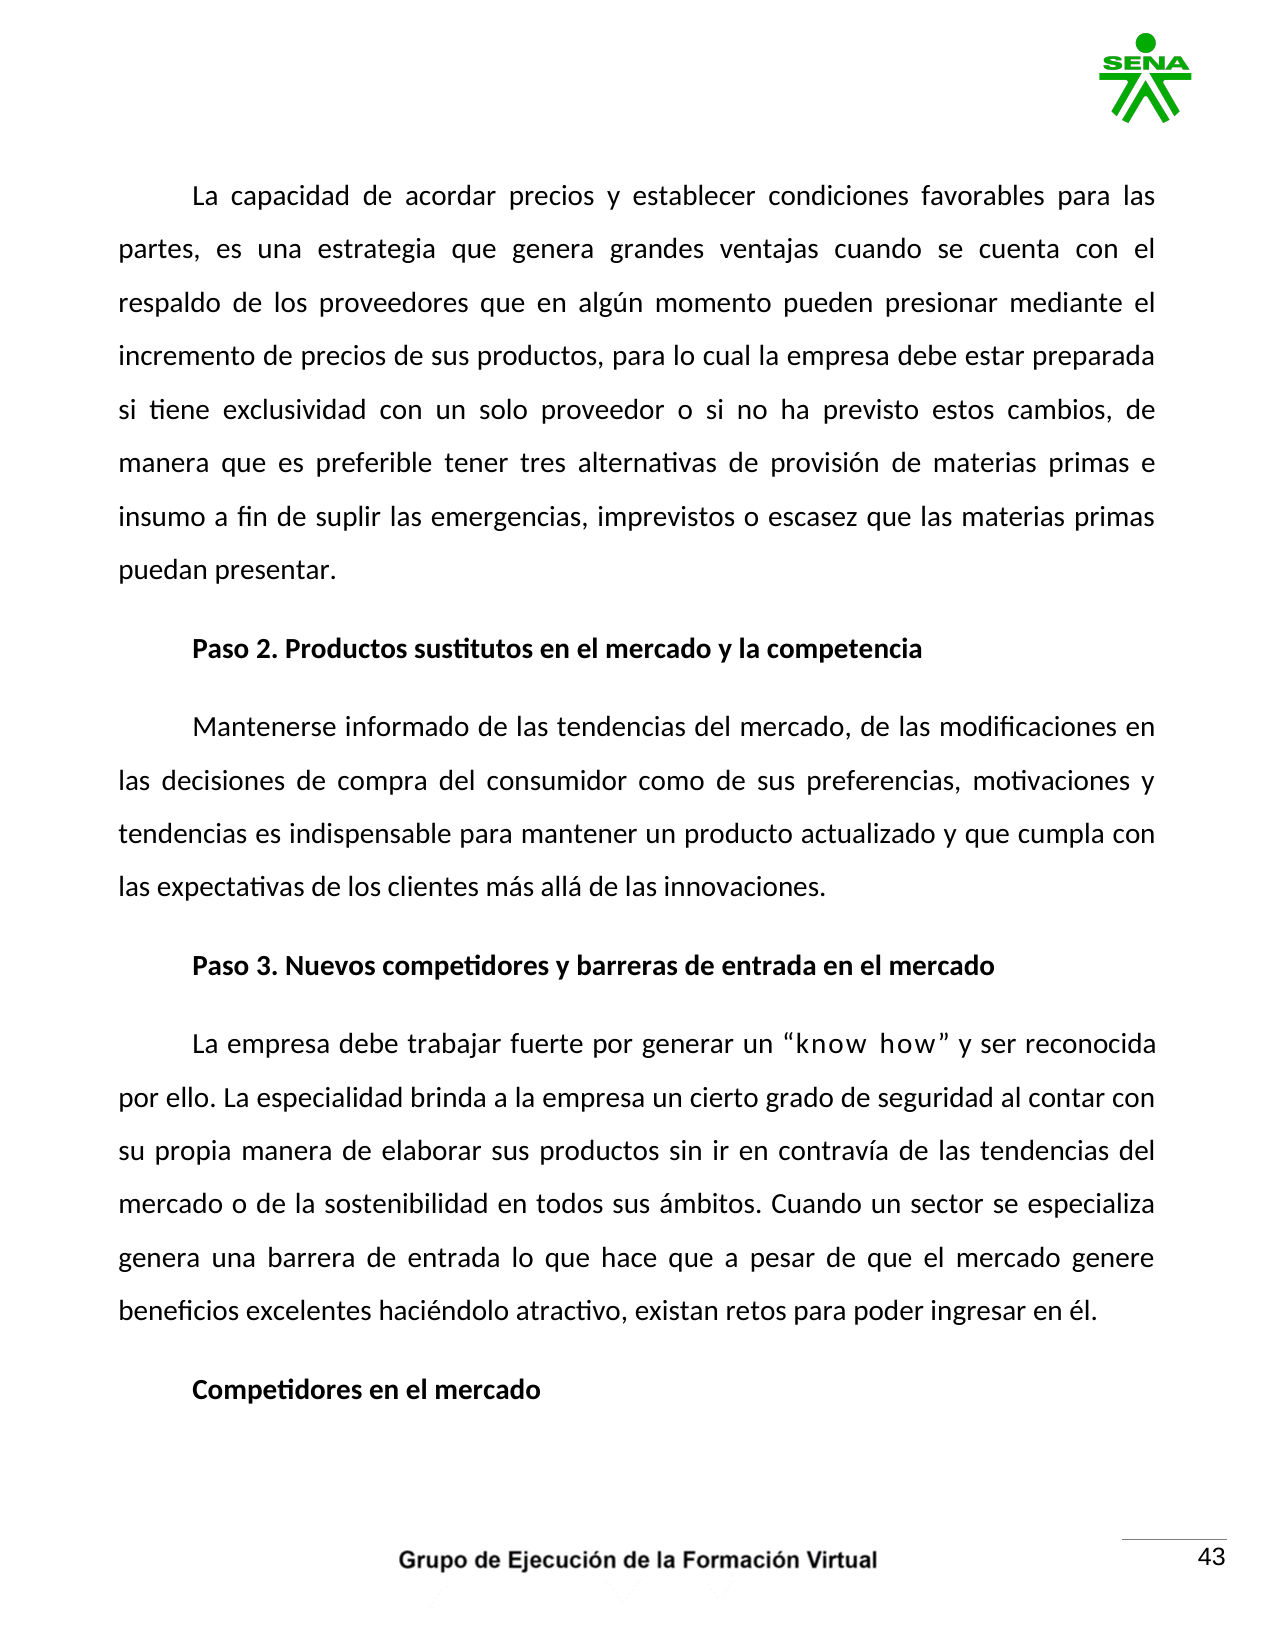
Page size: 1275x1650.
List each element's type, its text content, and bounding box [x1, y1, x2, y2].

text La empresa debe trabajar fuerte por generar un “know how” y ser reconocida por ello. La especialidad brinda a la empresa un cierto grado de seguridad al contar con su propia manera de elaborar sus productos sin ir en contravía de las tendencias del mercado o de la sostenibilidad en todos sus ámbitos. Cuando un sector se especializa genera una barrera de entrada lo que hace que a pesar de que el mercado genere beneficios excelentes haciéndolo atractivo, existan retos para poder ingresar en él. [118, 1025, 1157, 1328]
text Mantenerse informado de las tendencias del mercado, de las modificaciones en las decisiones de compra del consumidor como de sus preferencias, motivaciones y tendencias es indispensable para mantener un producto actualizado y que cumpla con las expectativas de los clientes más allá de las innovaciones. [118, 708, 1157, 904]
text Competidores en el mercado [118, 1371, 1157, 1407]
text La capacidad de acordar precios y establecer condiciones favorables para las partes, es una estrategia que genera grandes ventajas cuando se cuenta con el respaldo de los proveedores que en algún momento pueden presionar mediante el incremento de precios de sus productos, para lo cual la empresa debe estar preparada si tiene exclusividad con un solo proveedor o si no ha previsto estos cambios, de manera que es preferible tener tres alternativas de provisión de materias primas e insumo a fin de suplir las emergencias, imprevistos o escasez que las materias primas puedan presentar. [118, 177, 1157, 587]
text Paso 2. Productos sustitutos en el mercado y la competencia [118, 630, 1157, 665]
picture [0, 1500, 1275, 1611]
picture [1099, 33, 1192, 123]
text Paso 3. Nuevos competidores y barreras de entrada en el mercado [118, 947, 1157, 982]
